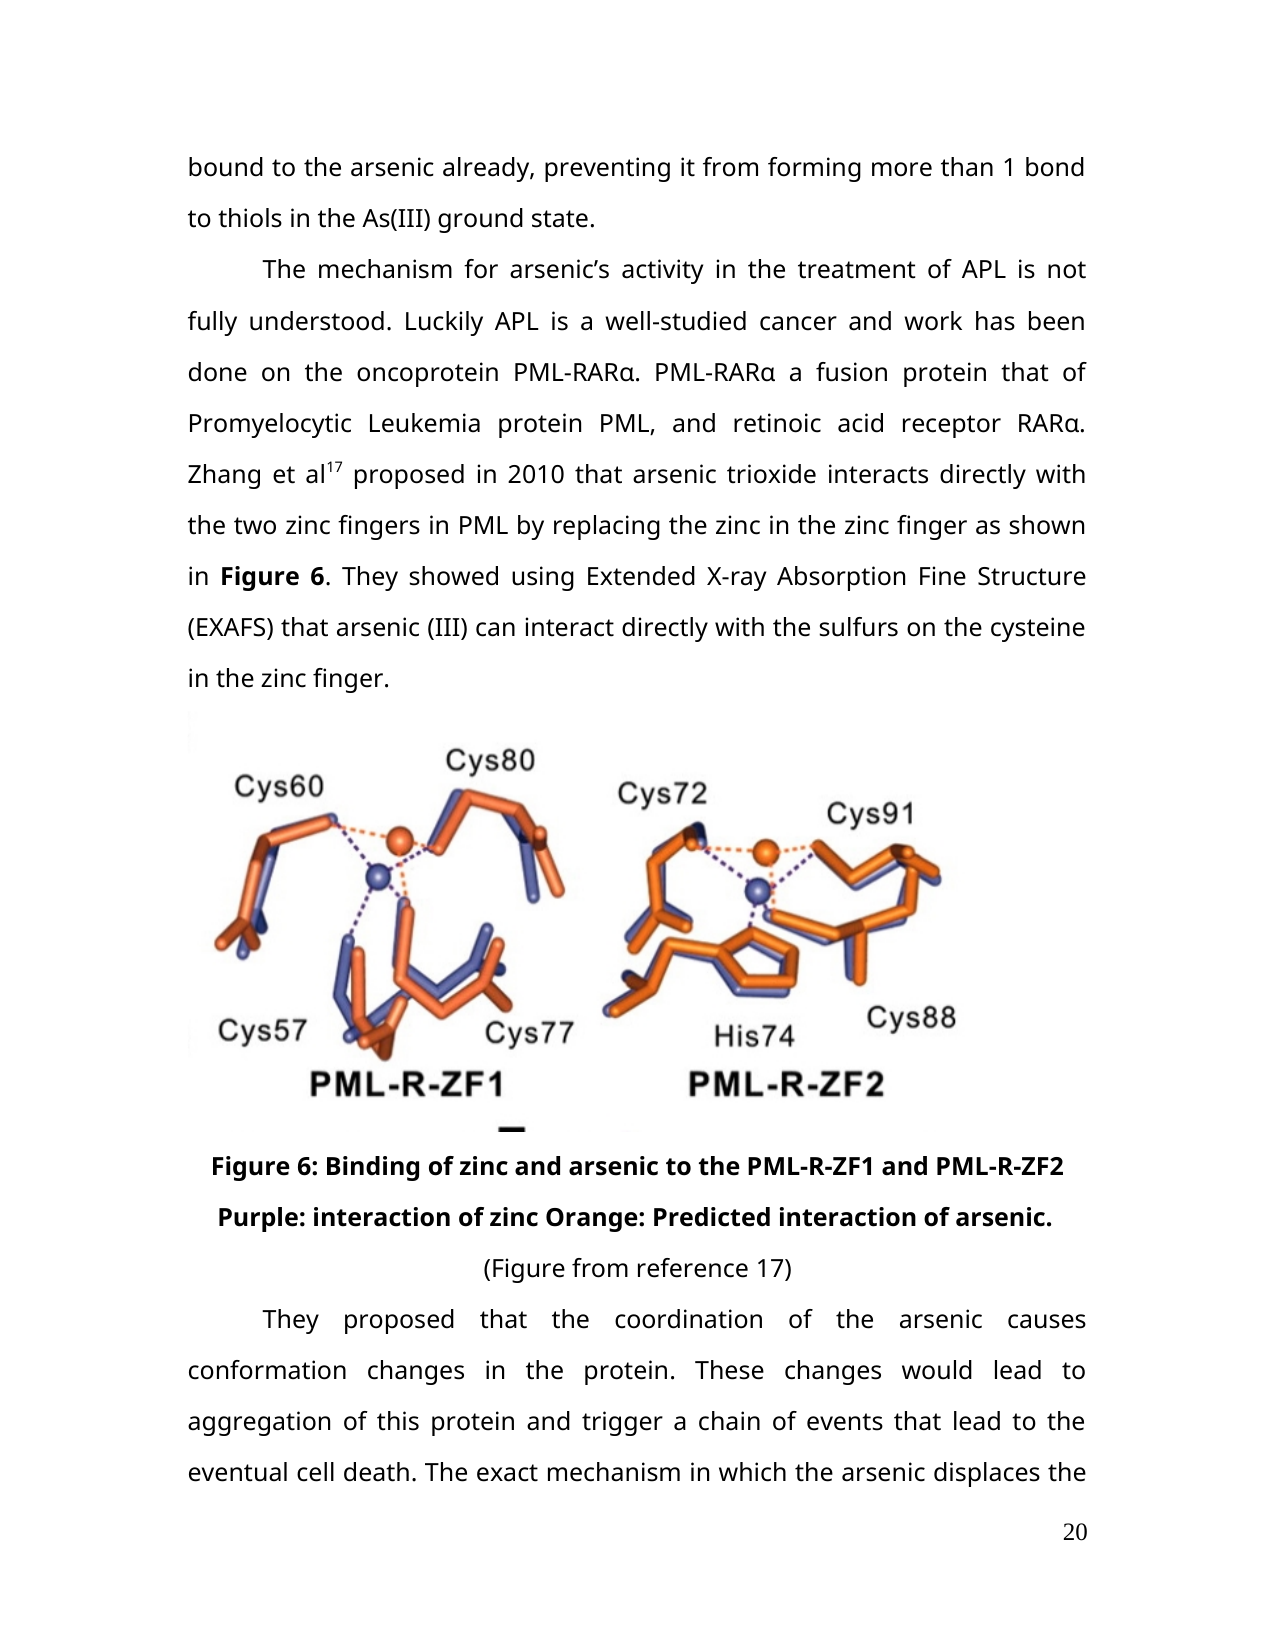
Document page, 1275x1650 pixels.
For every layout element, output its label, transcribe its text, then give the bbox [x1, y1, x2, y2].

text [187, 150, 1087, 235]
picture [187, 711, 979, 1132]
text Figure 6: Binding of zinc and arsenic to the PML-R-ZF1 and PML-R-ZF2 Purple: interaction of zinc Orange: Predicted interaction of arsenic. (Figure from reference 17) [187, 1149, 1087, 1285]
text The mechanism for arsenic’s activity in the treatment of APL is not fully understood. Luckily APL is a well-studied cancer and work has been done on the oncoprotein PML-RARα. PML-RARα a fusion protein that of Promyelocytic Leukemia protein PML, and retinoic acid receptor RARα. Zhang et al17 proposed in 2010 that arsenic trioxide interacts directly with the two zinc fingers in PML by replacing the zinc in the zinc finger as shown in Figure 6. They showed using Extended X-ray Absorption Fine Structure (EXAFS) that arsenic (III) can interact directly with the sulfurs on the cysteine in the zinc finger. [187, 252, 1087, 694]
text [187, 1302, 1087, 1489]
